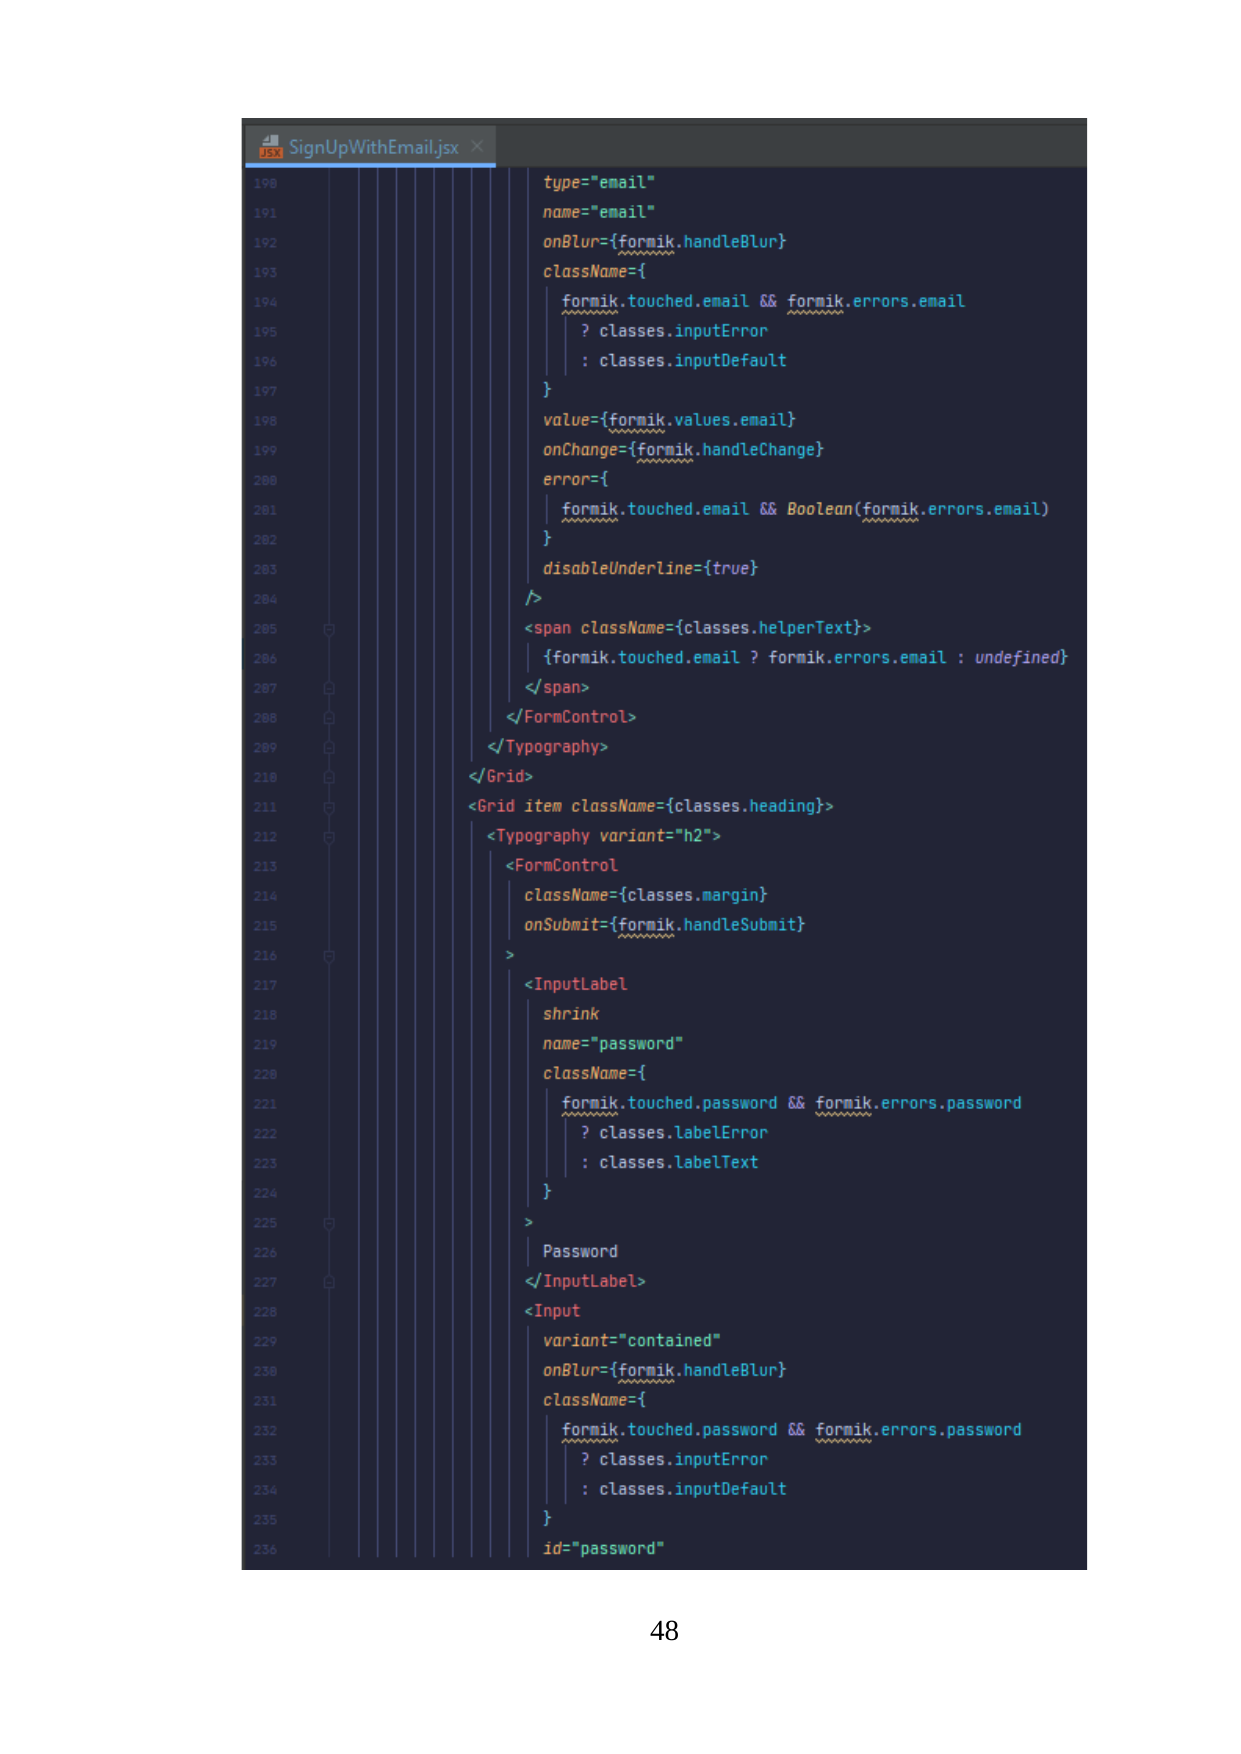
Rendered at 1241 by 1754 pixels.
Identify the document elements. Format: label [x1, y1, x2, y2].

picture [241, 118, 1088, 1570]
